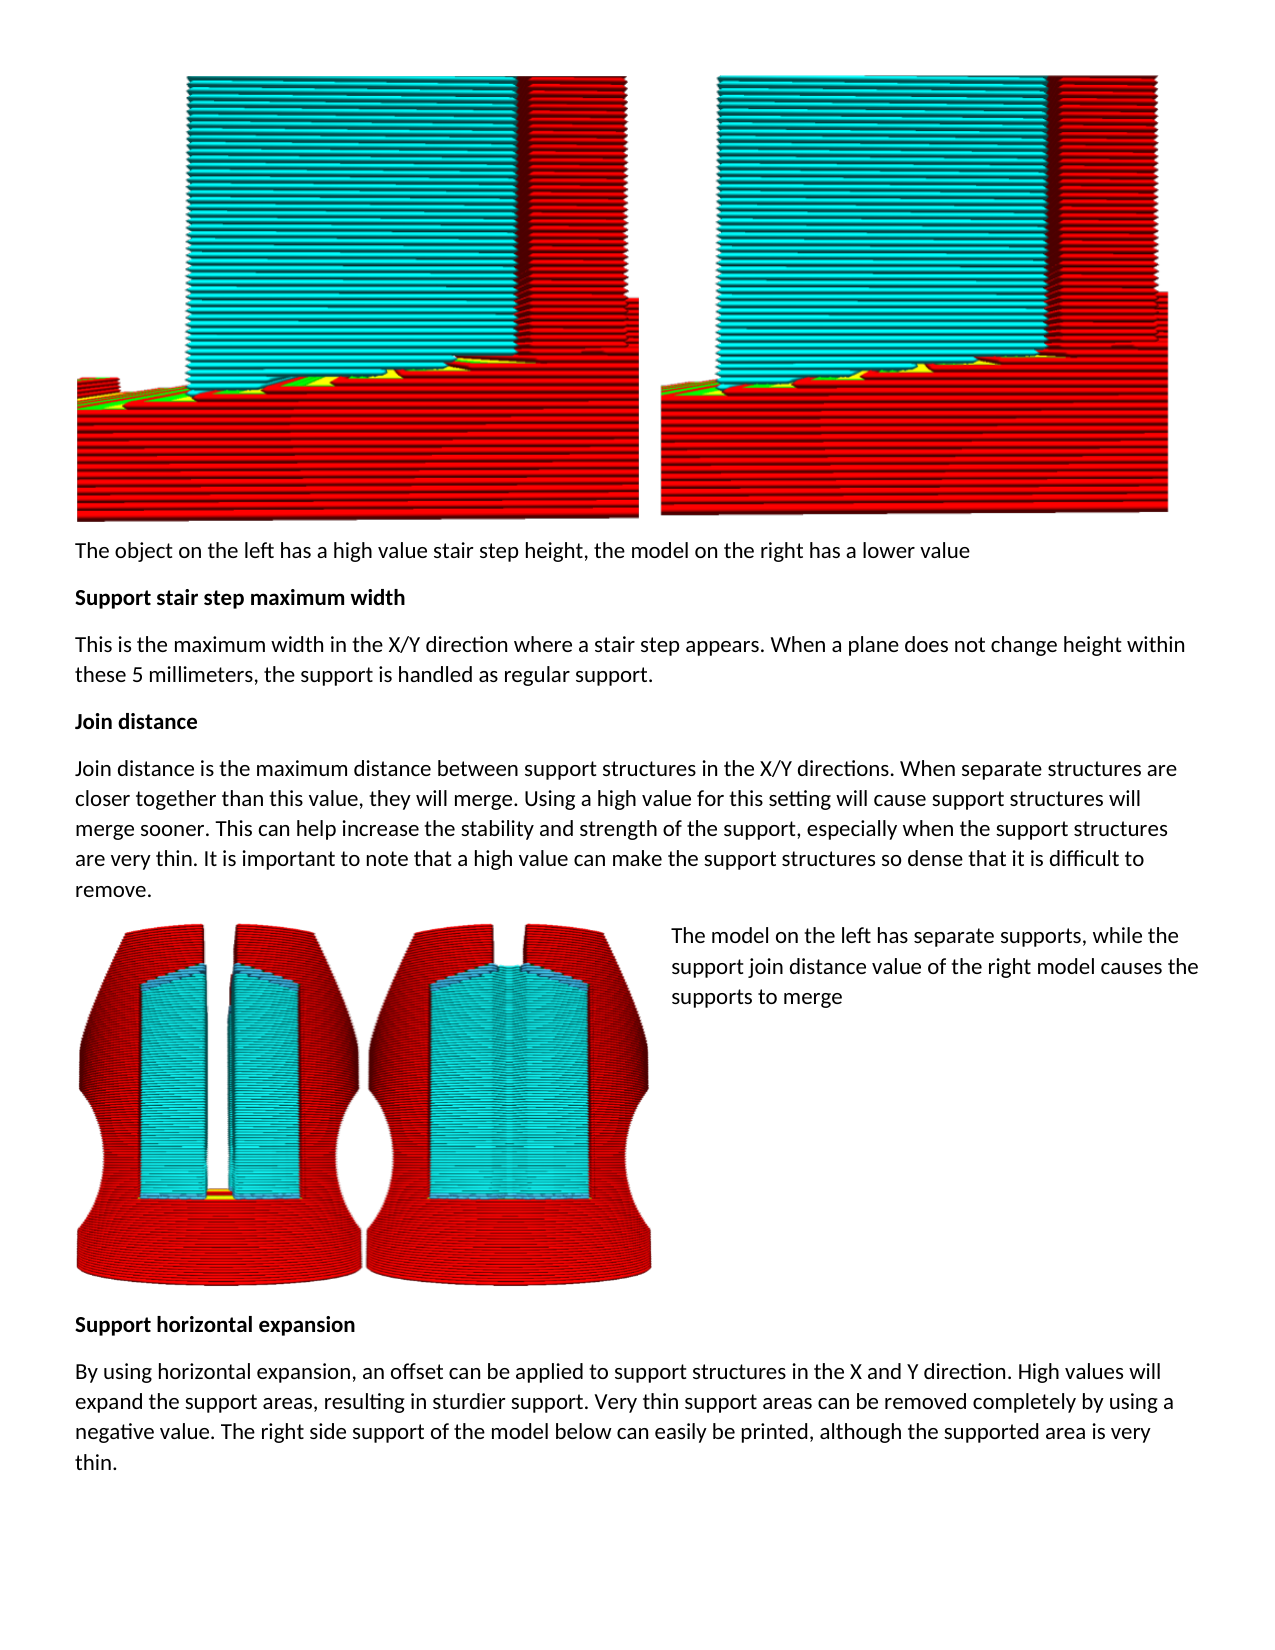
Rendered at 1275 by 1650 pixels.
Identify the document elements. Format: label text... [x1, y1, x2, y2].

text The model on the left has separate supports, while the support join distance value of the right model causes the supports to merge [653, 922, 1200, 1010]
text Support stair step maximum width [75, 583, 1200, 611]
text Join distance is the maximum distance between support structures in the X/Y directions. When separate structures are closer together than this value, they will merge. Using a high value for this setting will cause support structures will merge sooner. This can help increase the stability and strength of the support, especially when the support structures are very thin. It is important to note that a high value can make the support structures so dense that it is difficult to remove. [75, 754, 1200, 903]
picture [75, 921, 653, 1288]
text By using horizontal expansion, an offset can be applied to support structures in the X and Y direction. High values will expand the support areas, resulting in sturdier support. Very thin support areas can be removed completely by using a negative value. The right side support of the model below can easily be printed, although the supported area is very thin. [75, 1357, 1200, 1476]
text This is the maximum width in the X/Y direction where a stair step appears. When a plane does not change height within these 5 millimeters, the support is handled as regular support. [75, 630, 1200, 688]
picture [75, 75, 1170, 534]
text Join distance [75, 707, 1200, 735]
text Support horizontal expansion [75, 1310, 1200, 1338]
